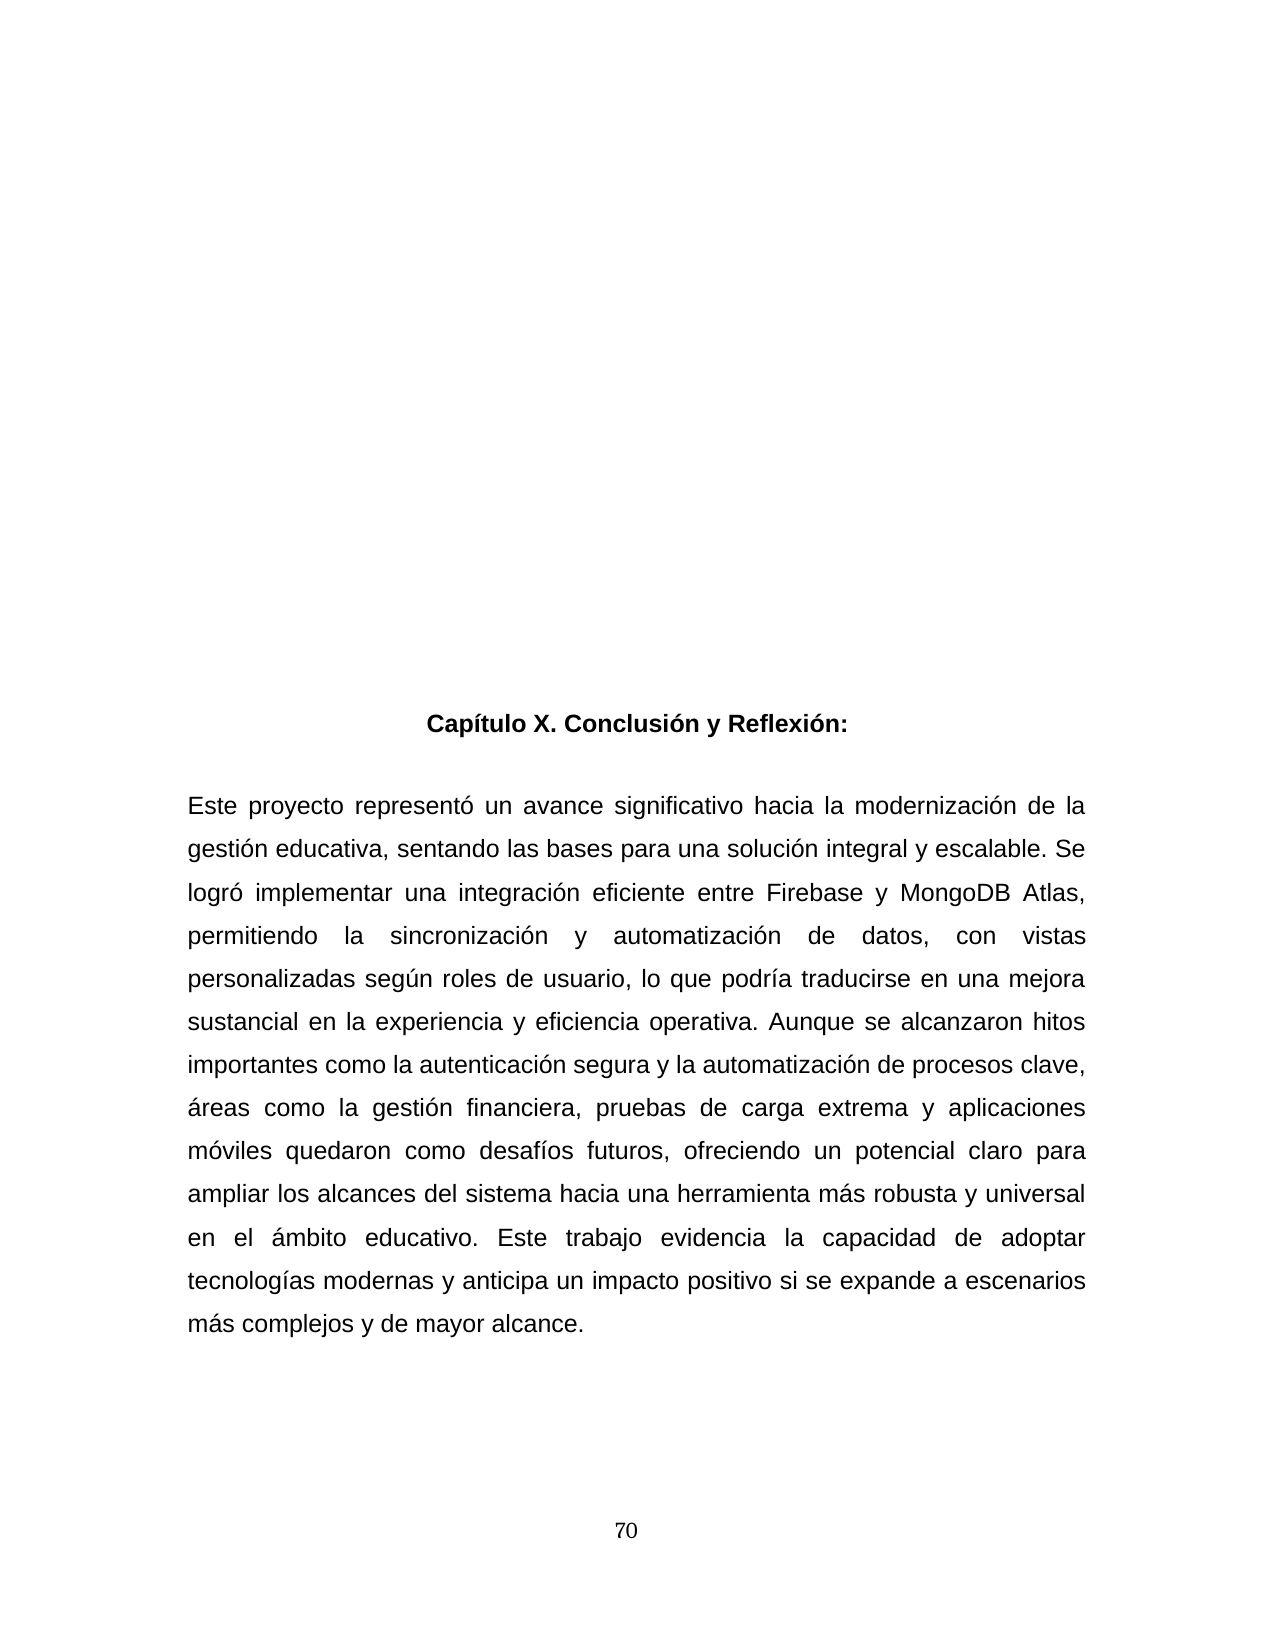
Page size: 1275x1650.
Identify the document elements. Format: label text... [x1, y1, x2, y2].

subtitle Capítulo X. Conclusión y Reflexión: [187, 709, 1087, 737]
text Este proyecto representó un avance significativo hacia la modernización de la gestión educativa, sentando las bases para una solución integral y escalable. Se logró implementar una integración eficiente entre Firebase y MongoDB Atlas, permitiendo la sincronización y automatización de datos, con vistas personalizadas según roles de usuario, lo que podría traducirse en una mejora sustancial en la experiencia y eficiencia operativa. Aunque se alcanzaron hitos importantes como la autenticación segura y la automatización de procesos clave, áreas como la gestión financiera, pruebas de carga extrema y aplicaciones móviles quedaron como desafíos futuros, ofreciendo un potencial claro para ampliar los alcances del sistema hacia una herramienta más robusta y universal en el ámbito educativo. Este trabajo evidencia la capacidad de adoptar tecnologías modernas y anticipa un impacto positivo si se expande a escenarios más complejos y de mayor alcance. [187, 791, 1087, 1338]
